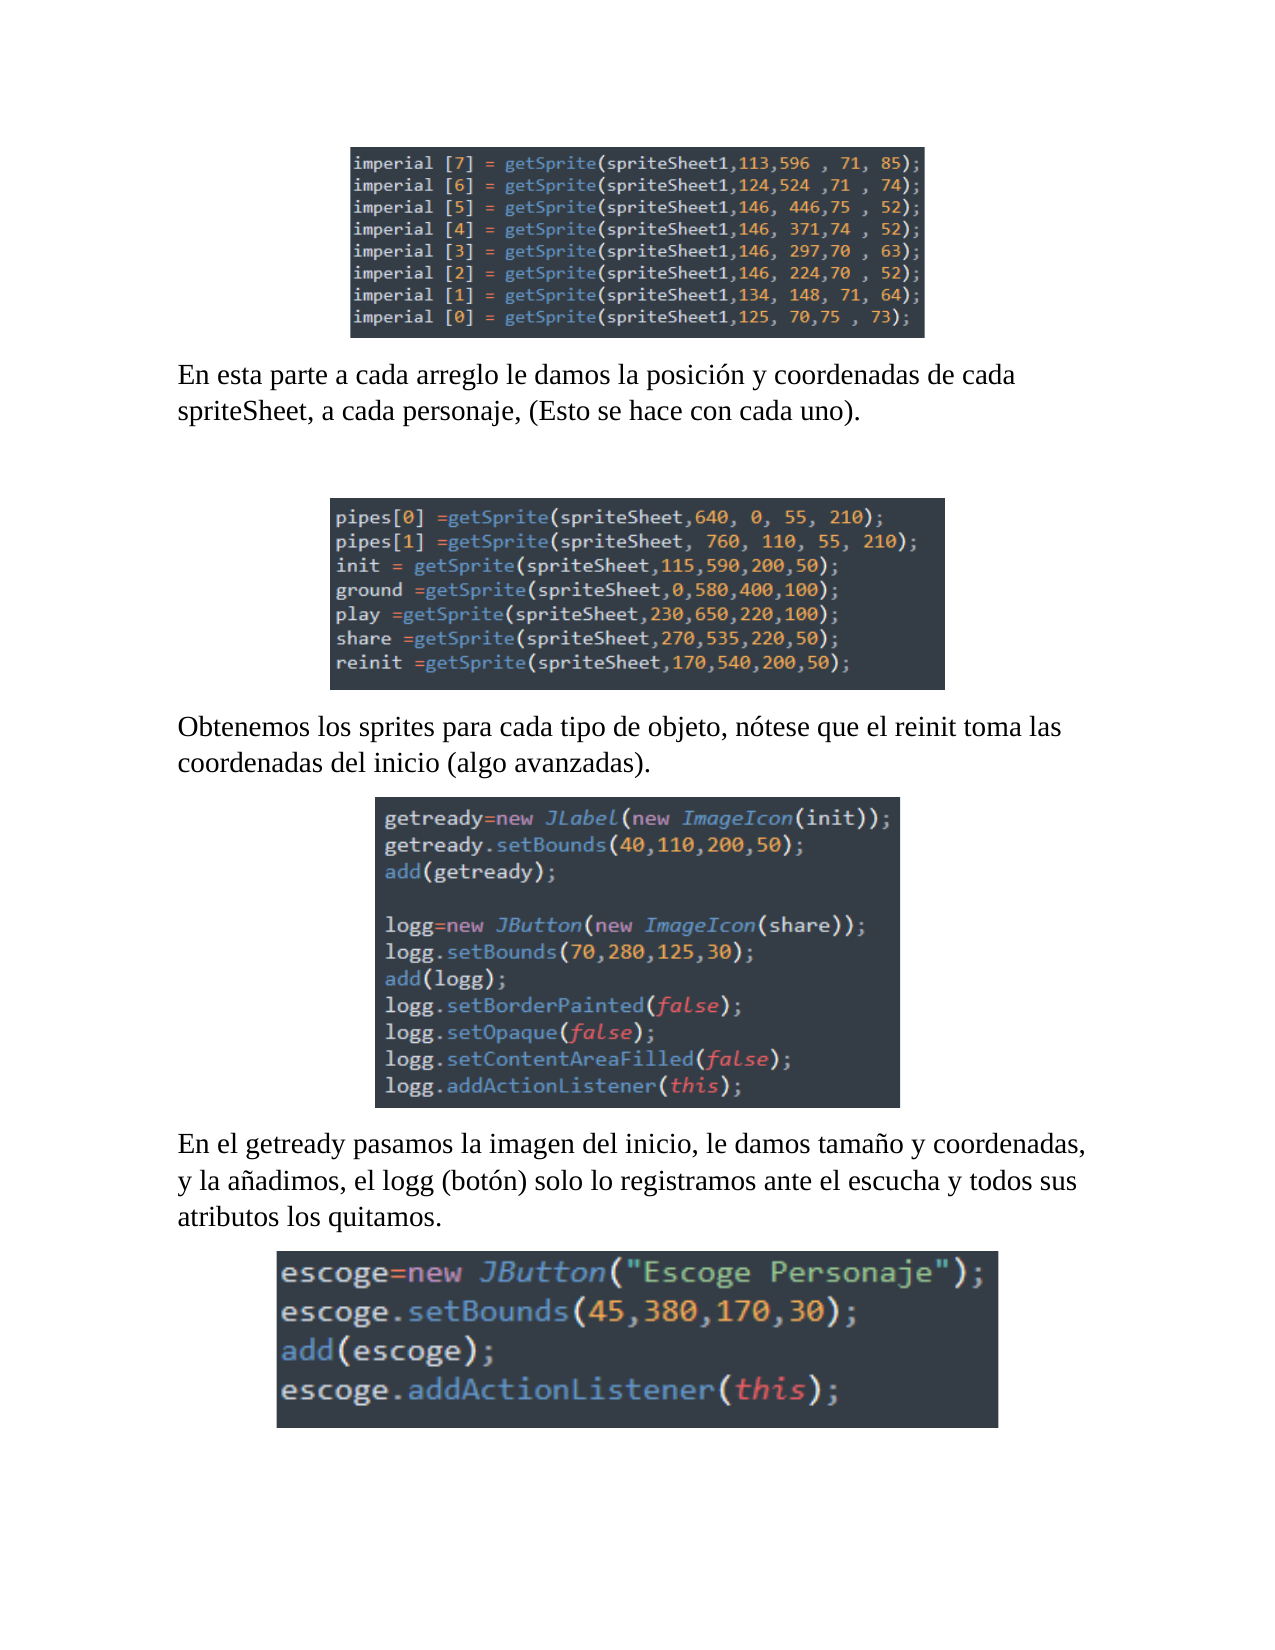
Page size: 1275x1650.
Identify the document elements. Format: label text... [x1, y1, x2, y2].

picture [350, 147, 925, 338]
text Obtenemos los sprites para cada tipo de objeto, nótese que el reinit toma las coordenadas del inicio (algo avanzadas). [177, 709, 1098, 778]
text En esta parte a cada arreglo le damos la posición y coordenadas de cada spriteSheet, a cada personaje, (Esto se hace con cada uno). [177, 357, 1098, 427]
picture [330, 498, 945, 690]
text En el getready pasamos la imagen del inicio, le damos tamaño y coordenadas, y la añadimos, el logg (botón) solo lo registramos ante el escucha y todos sus atributos los quitamos. [177, 1127, 1098, 1232]
picture [375, 797, 901, 1108]
picture [276, 1251, 999, 1428]
